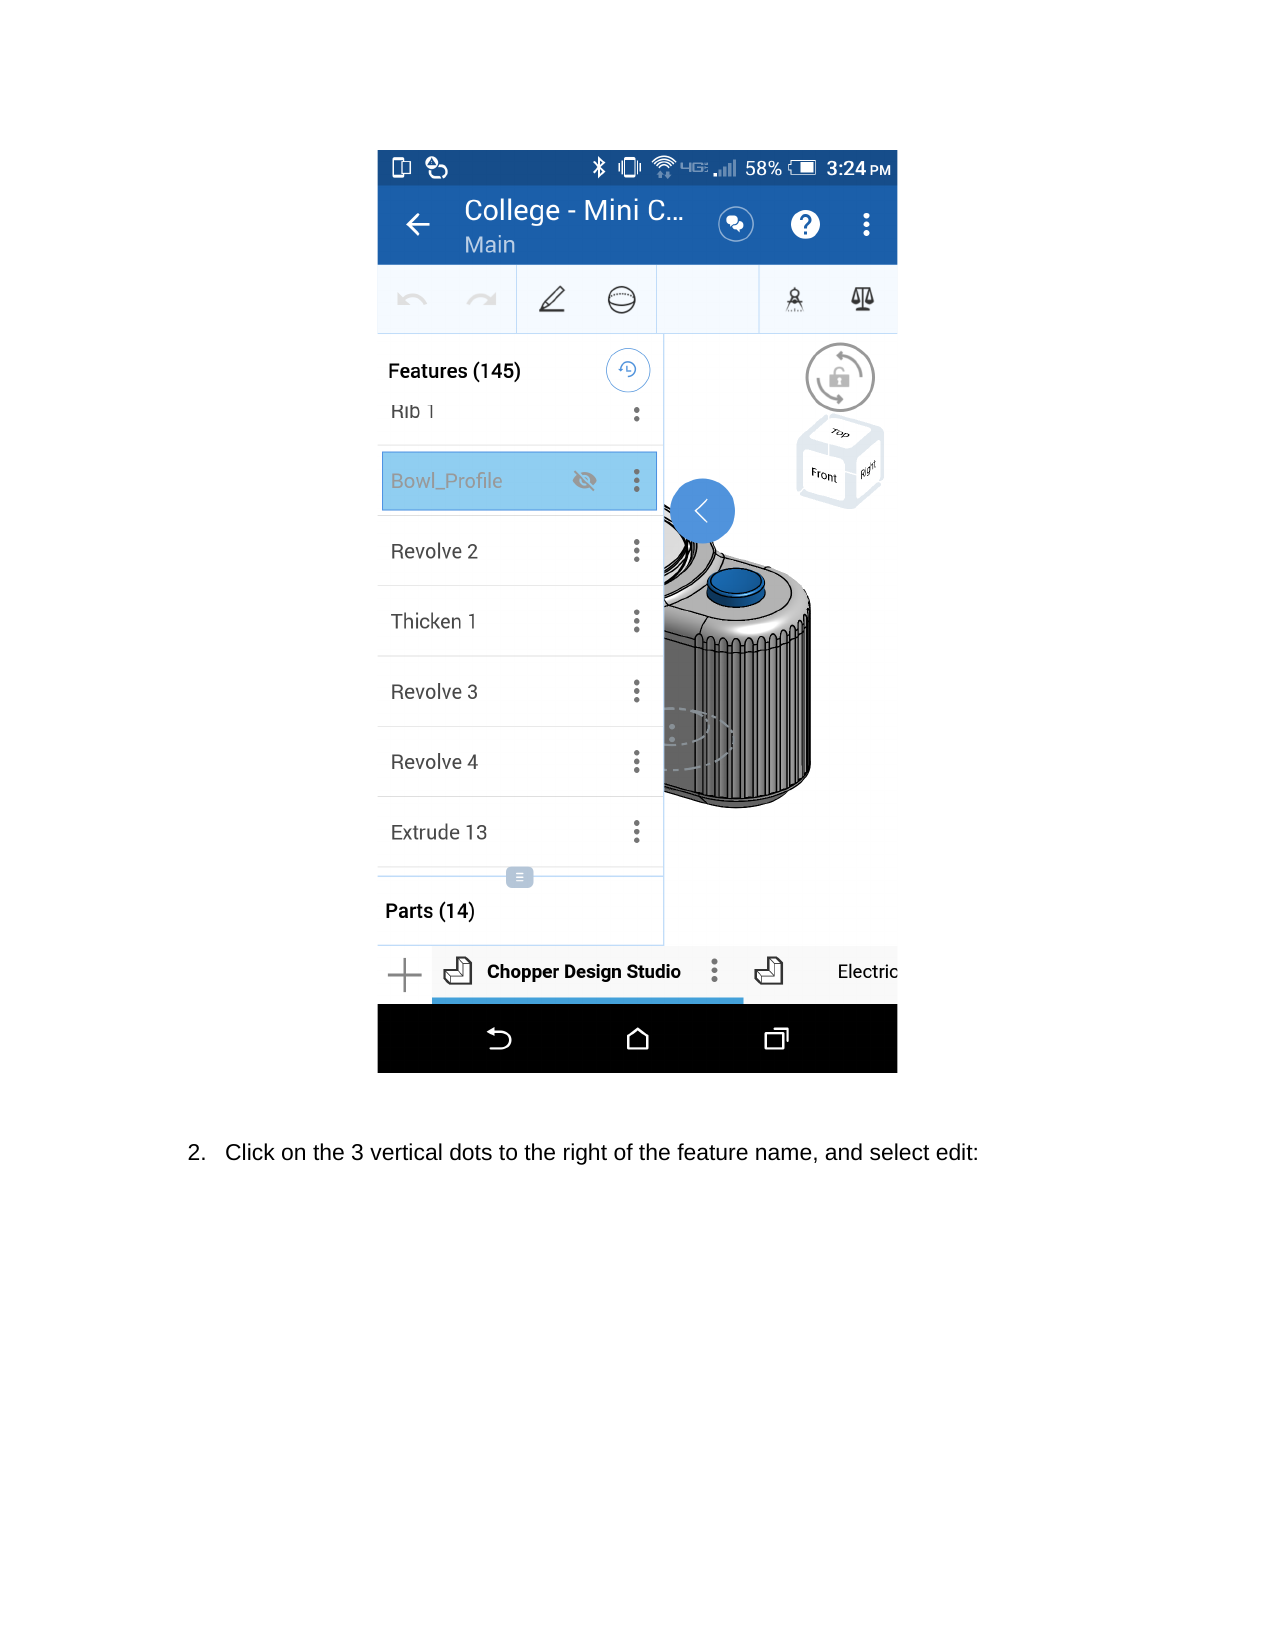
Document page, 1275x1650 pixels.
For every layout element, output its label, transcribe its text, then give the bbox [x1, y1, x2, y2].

list Click on the 3 vertical dots to the right of the feature name, and select edit: [187, 1138, 1125, 1165]
picture [377, 150, 898, 1073]
